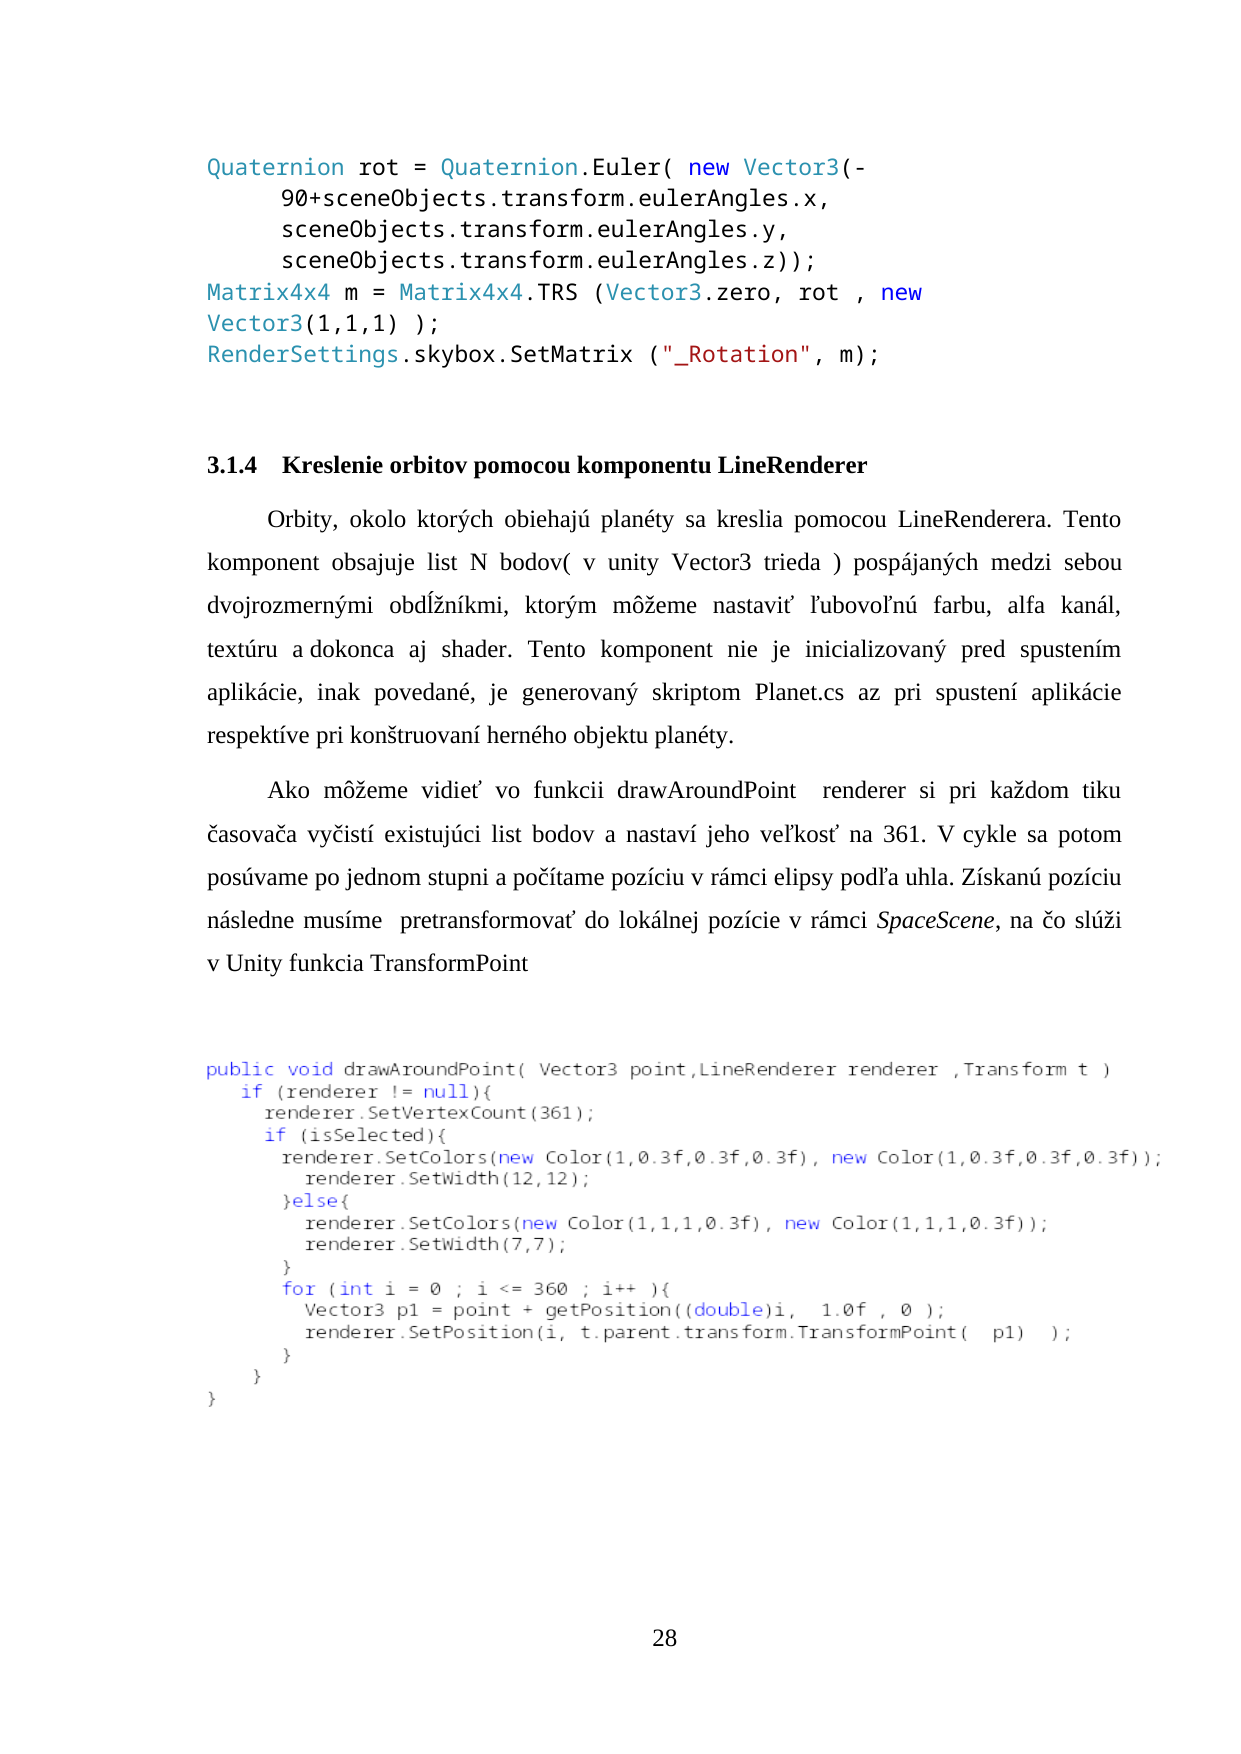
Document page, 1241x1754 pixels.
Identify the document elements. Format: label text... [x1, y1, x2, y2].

text Orbity, okolo ktorých obiehajú planéty sa kreslia pomocou LineRenderera. Tento komponent obsajuje list N bodov( v unity Vector3 trieda ) pospájaných medzi sebou dvojrozmernými obdĺžníkmi, ktorým môžeme nastaviť ľubovoľnú farbu, alfa kanál, textúru a dokonca aj shader. Tento komponent nie je inicializovaný pred spustením aplikácie, inak povedané, je generovaný skriptom Planet.cs az pri spustení aplikácie respektíve pri konštruovaní herného objektu planéty. [207, 504, 1122, 749]
text Ako môžeme vidieť vo funkcii drawAroundPoint renderer si pri každom tiku časovača vyčistí existujúci list bodov a nastaví jeho veľkosť na 361. V cykle sa potom posúvame po jednom stupni a počítame pozíciu v rámci elipsy podľa uhla. Získanú pozíciu následne musíme pretransformovať do lokálnej pozície v rámci SpaceScene, na čo slúži v Unity funkcia TransformPoint [207, 776, 1122, 977]
text RenderSettings.skybox.SetMatrix ("_Rotation", m); [207, 338, 1122, 369]
subtitle Kreslenie orbitov pomocou komponentu LineRenderer [207, 451, 1122, 479]
text Matrix4x4 m = Matrix4x4.TRS (Vector3.zero, rot , new Vector3(1,1,1) ); [207, 276, 1122, 338]
text Quaternion rot = Quaternion.Euler( new Vector3(- 90+sceneObjects.transform.eulerAngles.x, [207, 151, 1122, 213]
text sceneObjects.transform.eulerAngles.z)); [207, 244, 1122, 276]
text sceneObjects.transform.eulerAngles.y, [207, 213, 1122, 244]
